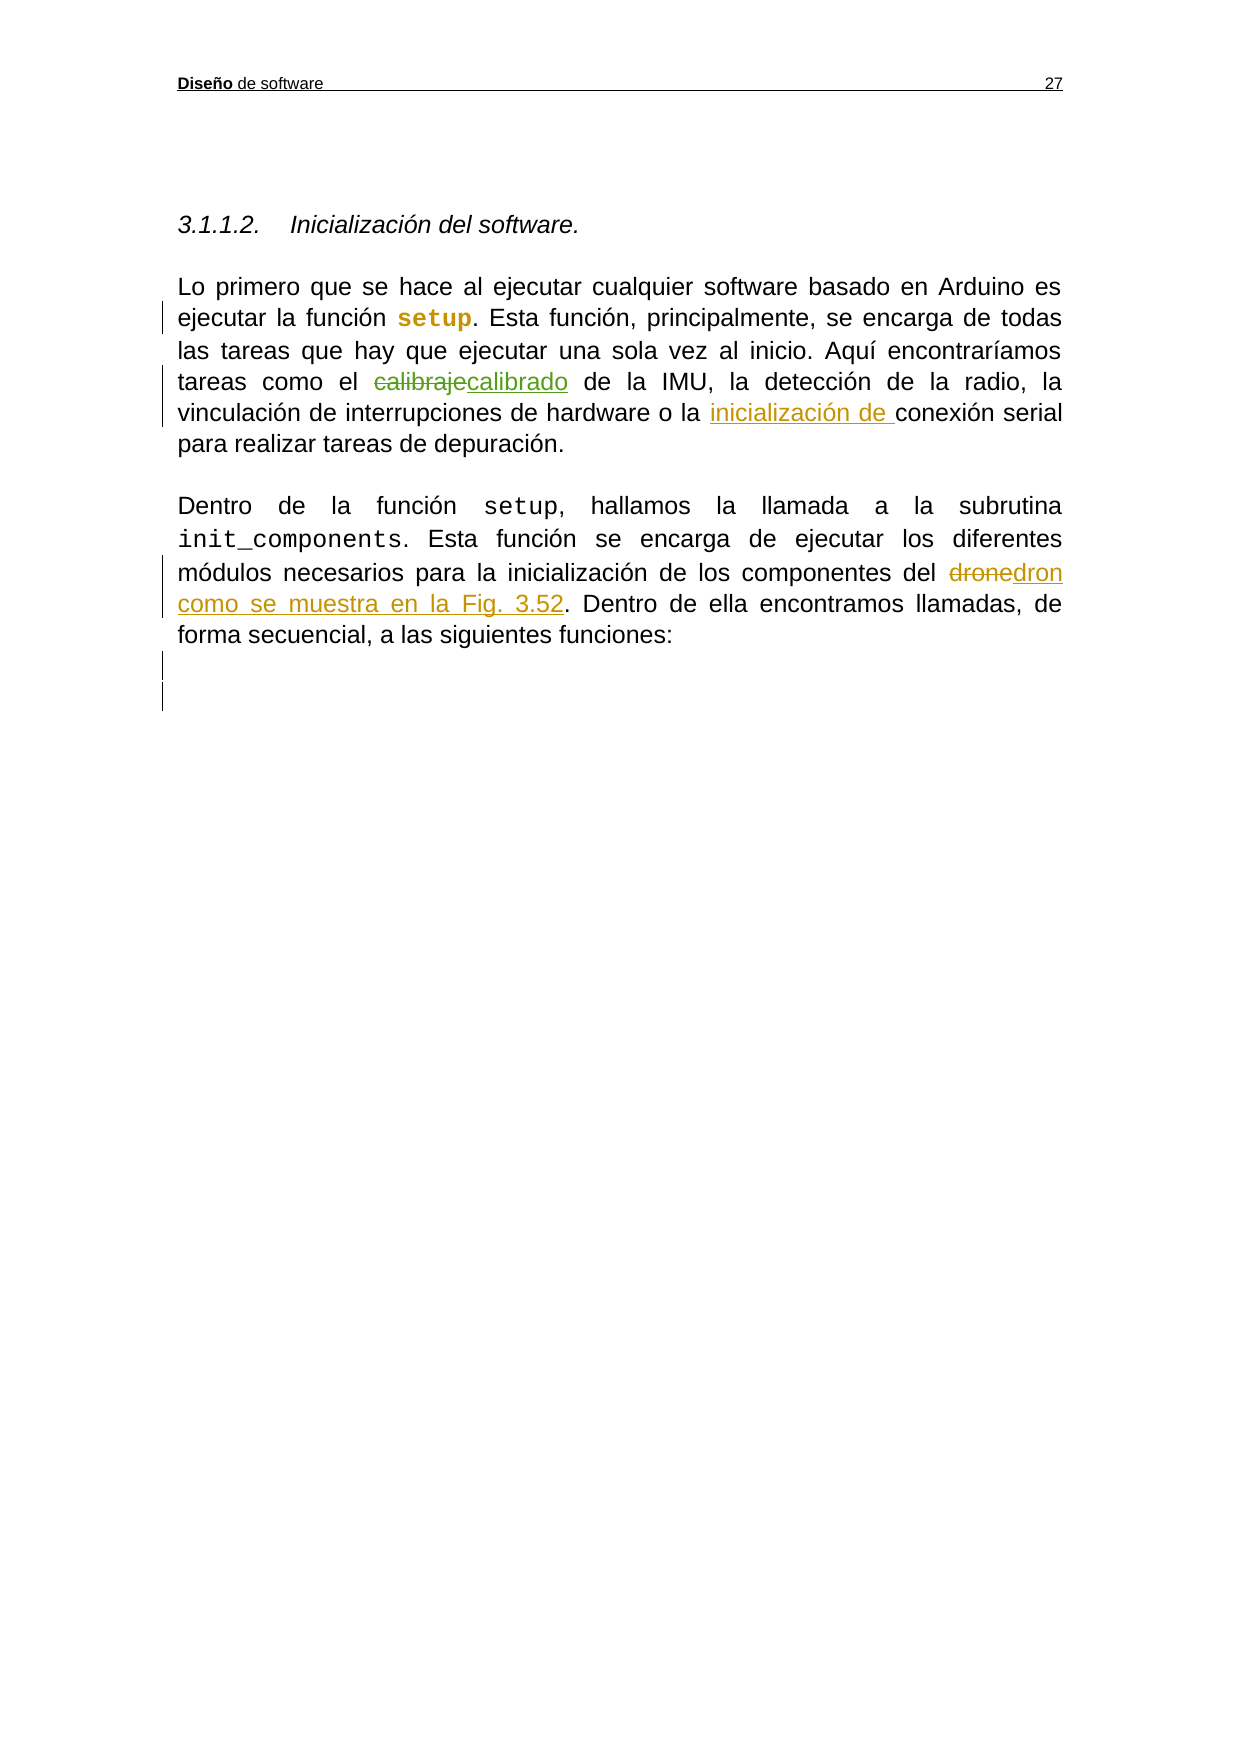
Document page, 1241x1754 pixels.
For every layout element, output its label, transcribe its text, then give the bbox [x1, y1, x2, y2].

subtitle Inicialización del software. [177, 210, 1063, 238]
text Lo primero que se hace al ejecutar cualquier software basado en Arduino es ejecutar la función setup. Esta función, principalmente, se encarga de todas las tareas que hay que ejecutar una sola vez al inicio. Aquí encontraríamos tareas como el de la IMU, la detección de la radio, la vinculación de interrupciones de hardware o la conexión serial para realizar tareas de depuración. [177, 272, 1063, 458]
text Dentro de la función setup, hallamos la llamada a la subrutina init_components. Esta función se encarga de ejecutar los diferentes módulos necesarios para la inicialización de los componentes del . Dentro de ella encontramos llamadas, de forma secuencial, a las siguientes funciones: [177, 491, 1063, 648]
